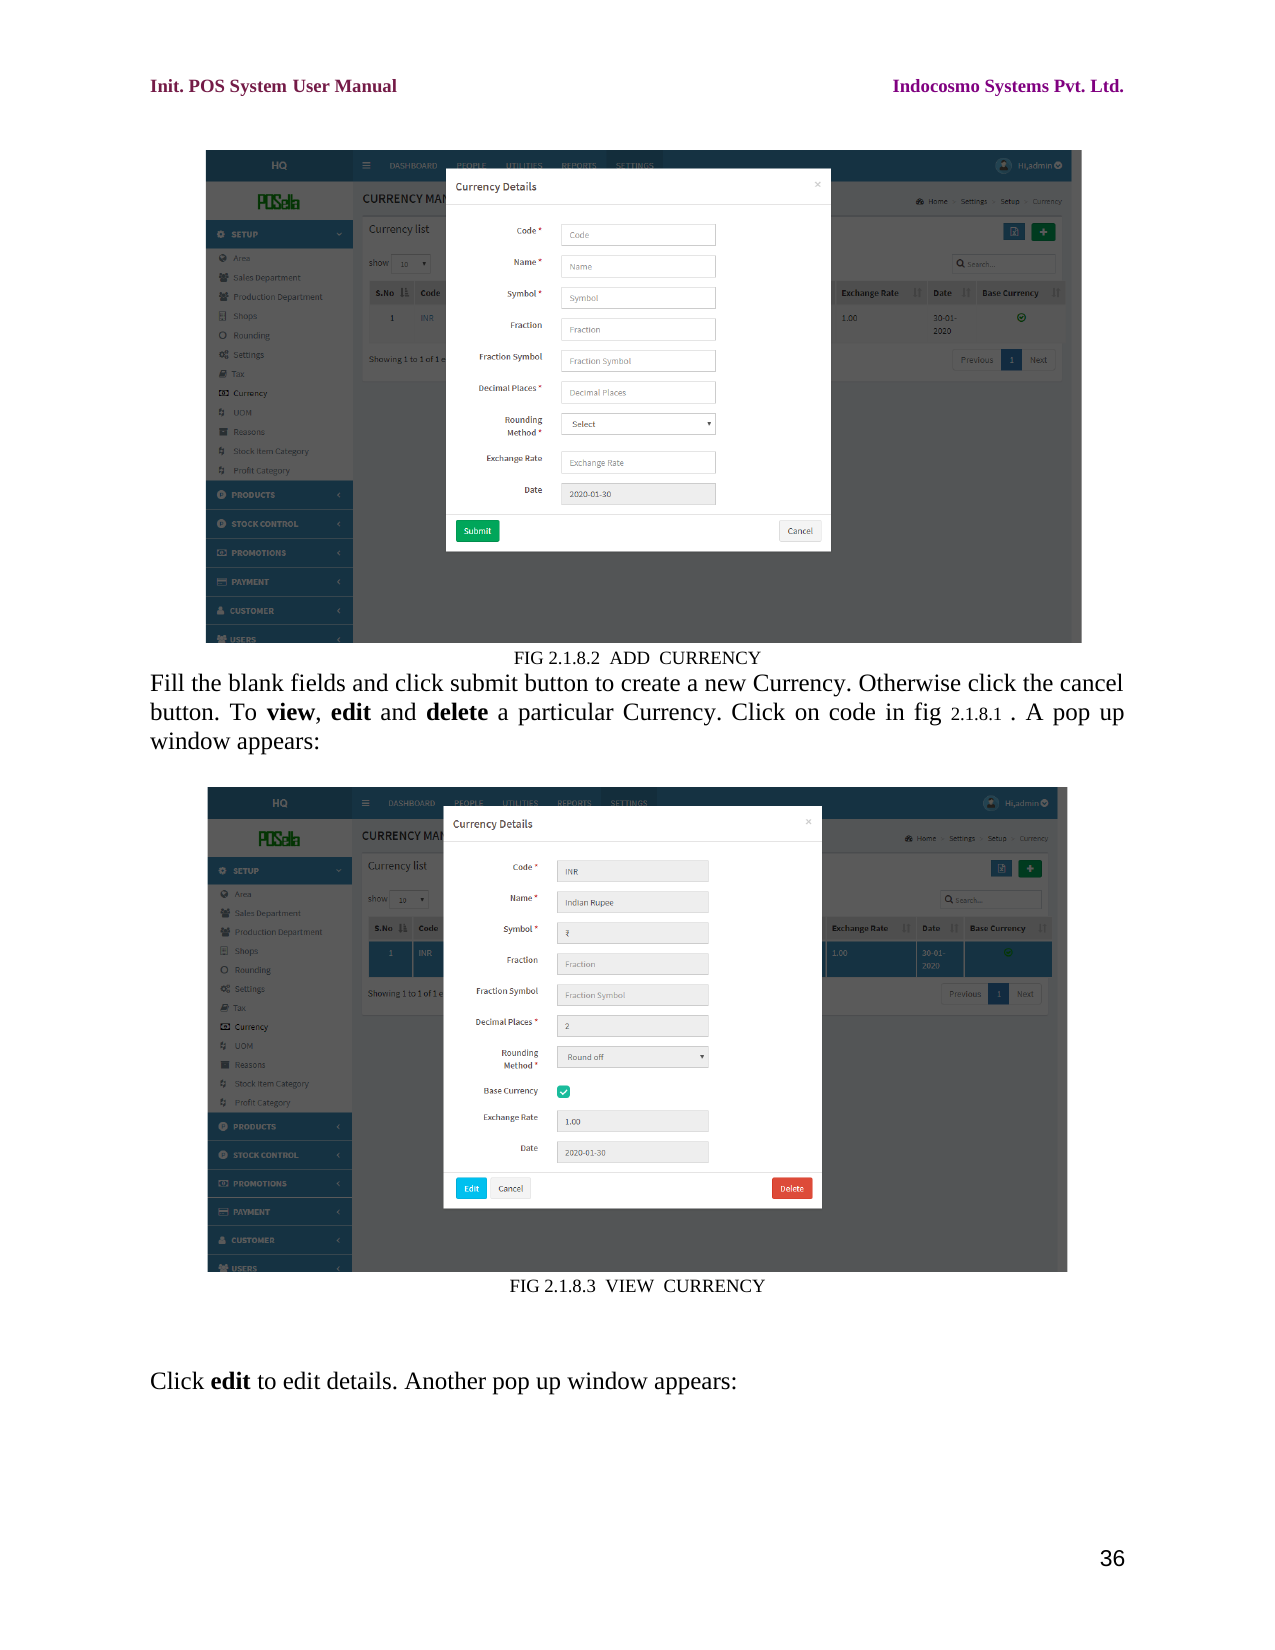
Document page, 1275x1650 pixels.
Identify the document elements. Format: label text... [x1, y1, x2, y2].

picture [207, 787, 1068, 1272]
text Click edit to edit details. Another pop up window appears: [150, 1366, 1125, 1395]
text Fill the blank fields and click submit button to create a new Currency. Otherwise click the cancel button. To view, edit and delete a particular Currency. Click on code in fig 2.1.8.1 . A pop up window appears: [150, 668, 1125, 755]
picture [205, 150, 1082, 643]
text FIG 2.1.8.2 ADD CURRENCY [150, 647, 1125, 668]
text FIG 2.1.8.3 VIEW CURRENCY [150, 1275, 1125, 1297]
